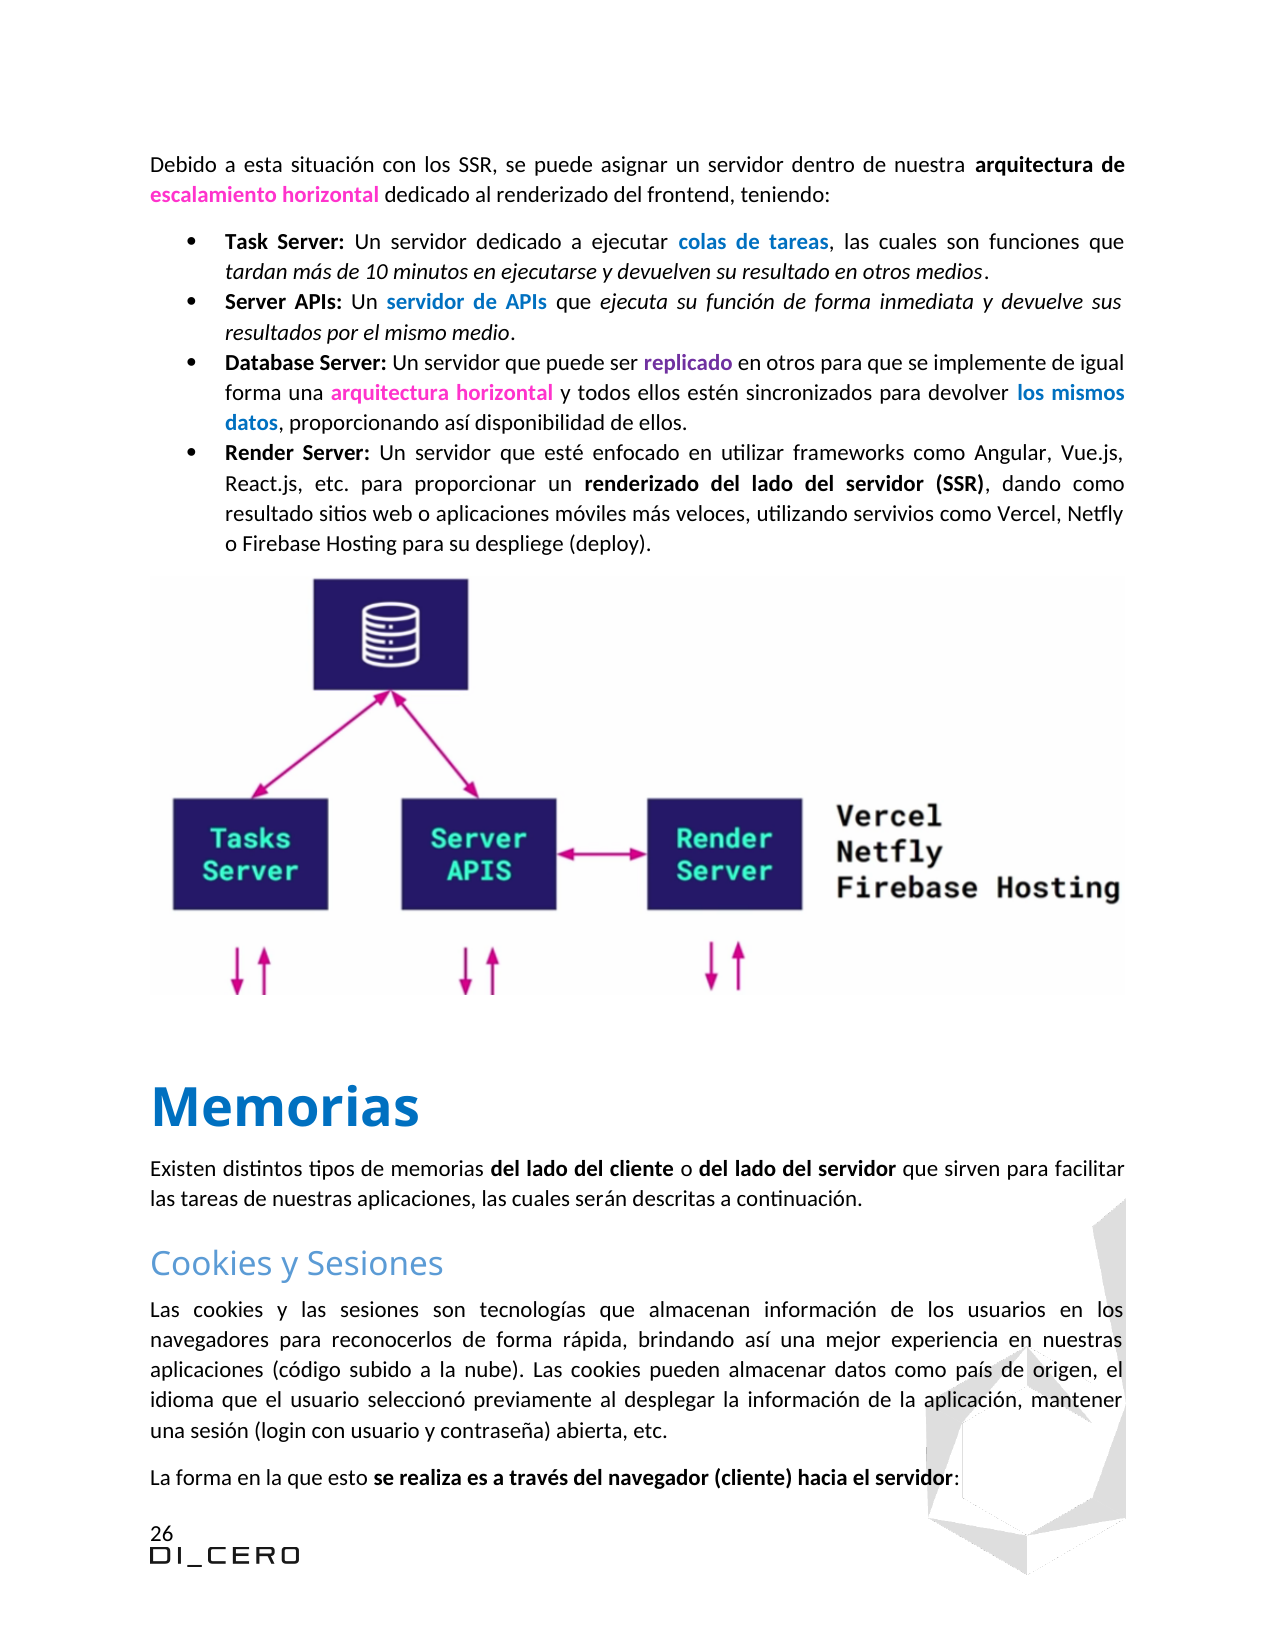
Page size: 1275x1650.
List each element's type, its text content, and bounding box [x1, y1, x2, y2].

list Server APIs: Un servidor de APIs que ejecuta su función de forma inmediata y devuelve sus resultados por el mismo medio. [187, 287, 1125, 346]
list Render Server: Un servidor que esté enfocado en utilizar frameworks como Angular, Vue.js, React.js, etc. para proporcionar un renderizado del lado del servidor (SSR), dando como resultado sitios web o aplicaciones móviles más veloces, utilizando servivios como Vercel, Netfly o Firebase Hosting para su despliege (deploy). [187, 438, 1125, 557]
subtitle Cookies y Sesiones [150, 1240, 1125, 1285]
list Database Server: Un servidor que puede ser replicado en otros para que se implemente de igual forma una arquitectura horizontal y todos ellos estén sincronizados para devolver los mismos datos, proporcionando así disponibilidad de ellos. [187, 348, 1125, 436]
text Existen distintos tipos de memorias del lado del cliente o del lado del servidor que sirven para facilitar las tareas de nuestras aplicaciones, las cuales serán descritas a continuación. [150, 1154, 1125, 1213]
picture [925, 1198, 1126, 1575]
text Debido a esta situación con los SSR, se puede asignar un servidor dentro de nuestra arquitectura de escalamiento horizontal dedicado al renderizado del frontend, teniendo: [150, 150, 1125, 208]
text Las cookies y las sesiones son tecnologías que almacenan información de los usuarios en los navegadores para reconocerlos de forma rápida, brindando así una mejor experiencia en nuestras aplicaciones (código subido a la nube). Las cookies pueden almacenar datos como país de origen, el idioma que el usuario seleccionó previamente al desplegar la información de la aplicación, mantener una sesión (login con usuario y contraseña) abierta, etc. [150, 1295, 1125, 1444]
subtitle Memorias [150, 1068, 1125, 1142]
text La forma en la que esto se realiza es a través del navegador (cliente) hacia el servidor: [150, 1463, 1125, 1491]
picture [150, 576, 1125, 995]
picture [150, 1547, 299, 1567]
list Task Server: Un servidor dedicado a ejecutar colas de tareas, las cuales son funciones que tardan más de 10 minutos en ejecutarse y devuelven su resultado en otros medios. [187, 227, 1125, 285]
